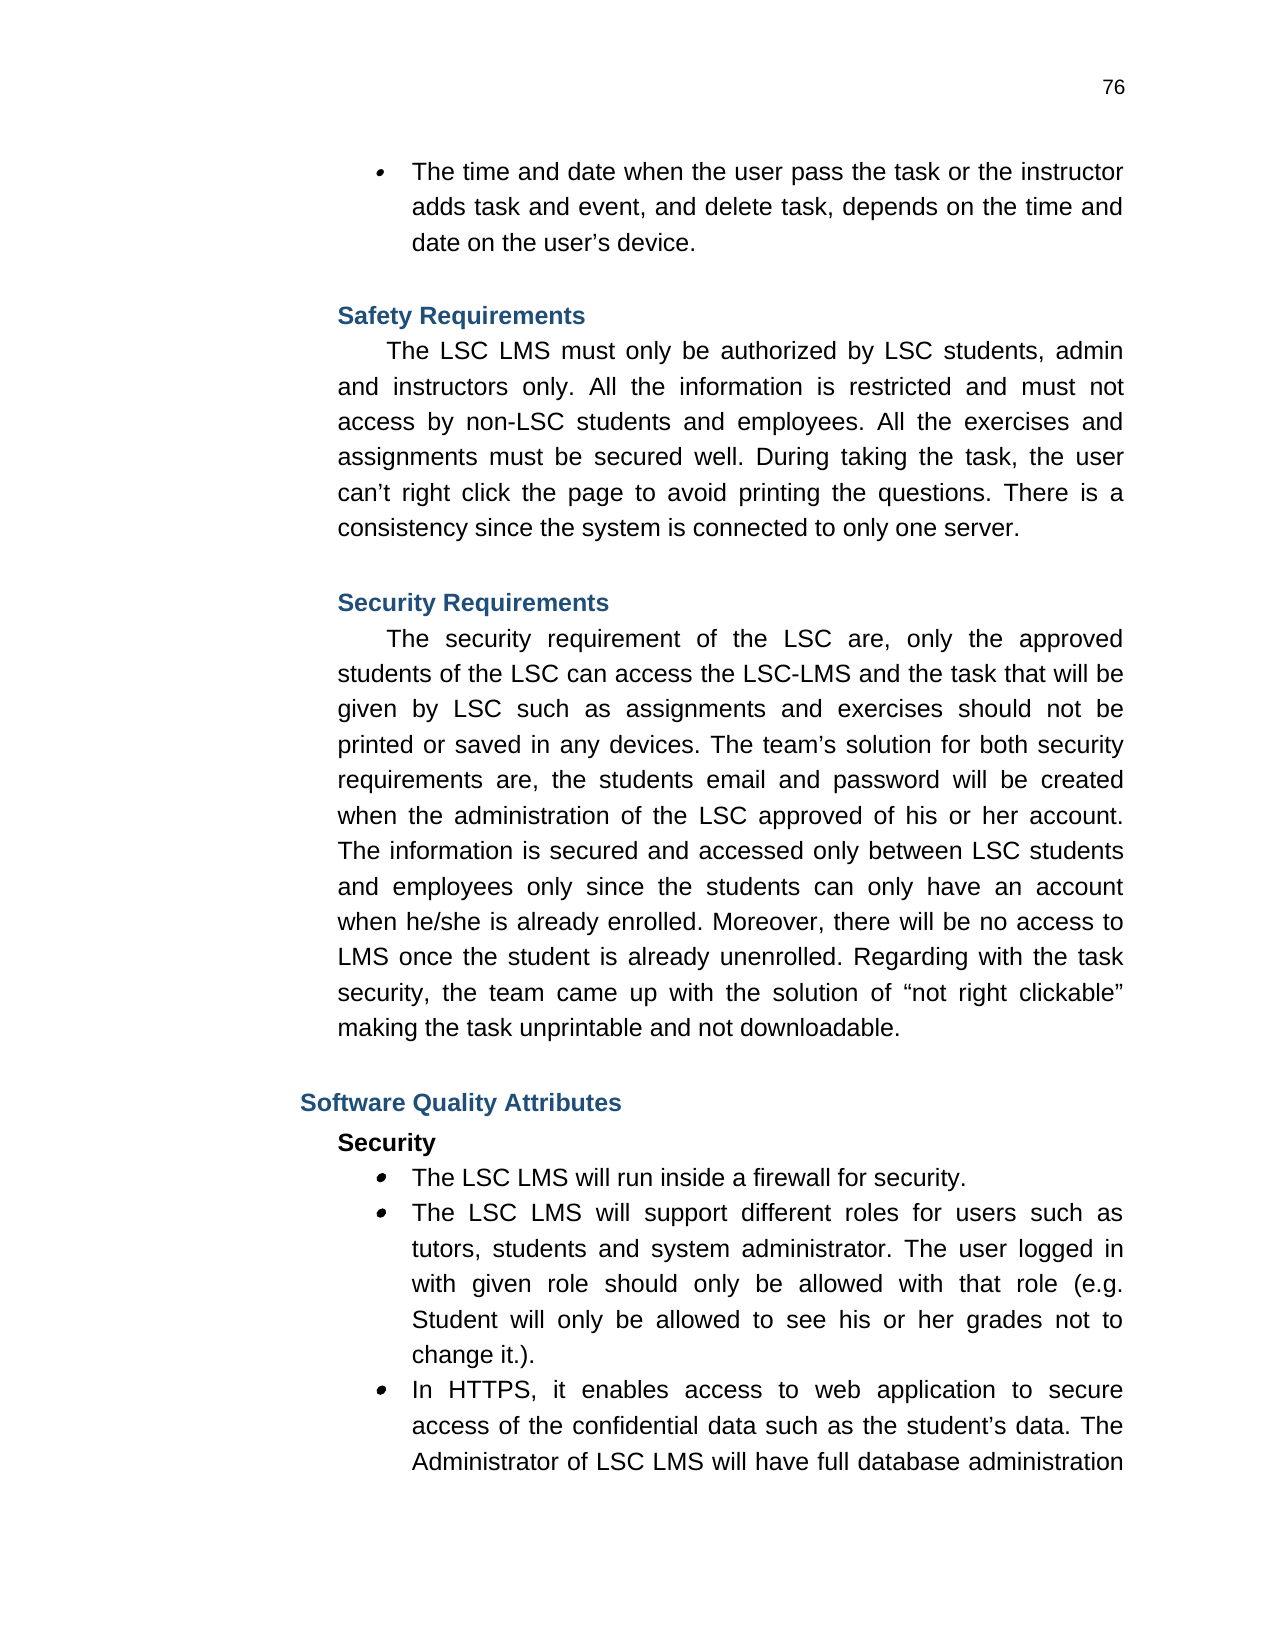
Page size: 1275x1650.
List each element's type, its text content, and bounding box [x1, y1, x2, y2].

list The time and date when the user pass the task or the instructor adds task and event, and delete task, depends on the time and date on the user’s device. [374, 150, 1125, 256]
subtitle Security Requirements [337, 581, 1125, 617]
text The LSC LMS must only be authorized by LSC students, admin and instructors only. All the information is restricted and must not access by non-LSC students and employees. All the exercises and assignments must be secured well. During taking the task, the user can’t right click the page to avoid printing the questions. There is a consistency since the system is connected to only one server. [337, 329, 1125, 542]
subtitle Security [337, 1121, 1125, 1156]
subtitle Safety Requirements [337, 294, 1125, 329]
list The LSC LMS will run inside a firewall for security. [374, 1156, 1125, 1192]
list The LSC LMS will support different roles for users such as tutors, students and system administrator. The user logged in with given role should only be allowed with that role (e.g. Student will only be allowed to see his or her grades not to change it.). [374, 1192, 1125, 1369]
text The security requirement of the LSC are, only the approved students of the LSC can access the LSC-LMS and the task that will be given by LSC such as assignments and exercises should not be printed or saved in any devices. The team’s solution for both security requirements are, the students email and password will be created when the administration of the LSC approved of his or her account. The information is secured and accessed only between LSC students and employees only since the students can only have an account when he/she is already enrolled. Moreover, there will be no access to LMS once the student is already unenrolled. Regarding with the task security, the team came up with the solution of “not right clickable” making the task unprintable and not downloadable. [337, 617, 1125, 1042]
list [374, 1369, 1125, 1475]
subtitle Software Quality Attributes [225, 1081, 1125, 1117]
